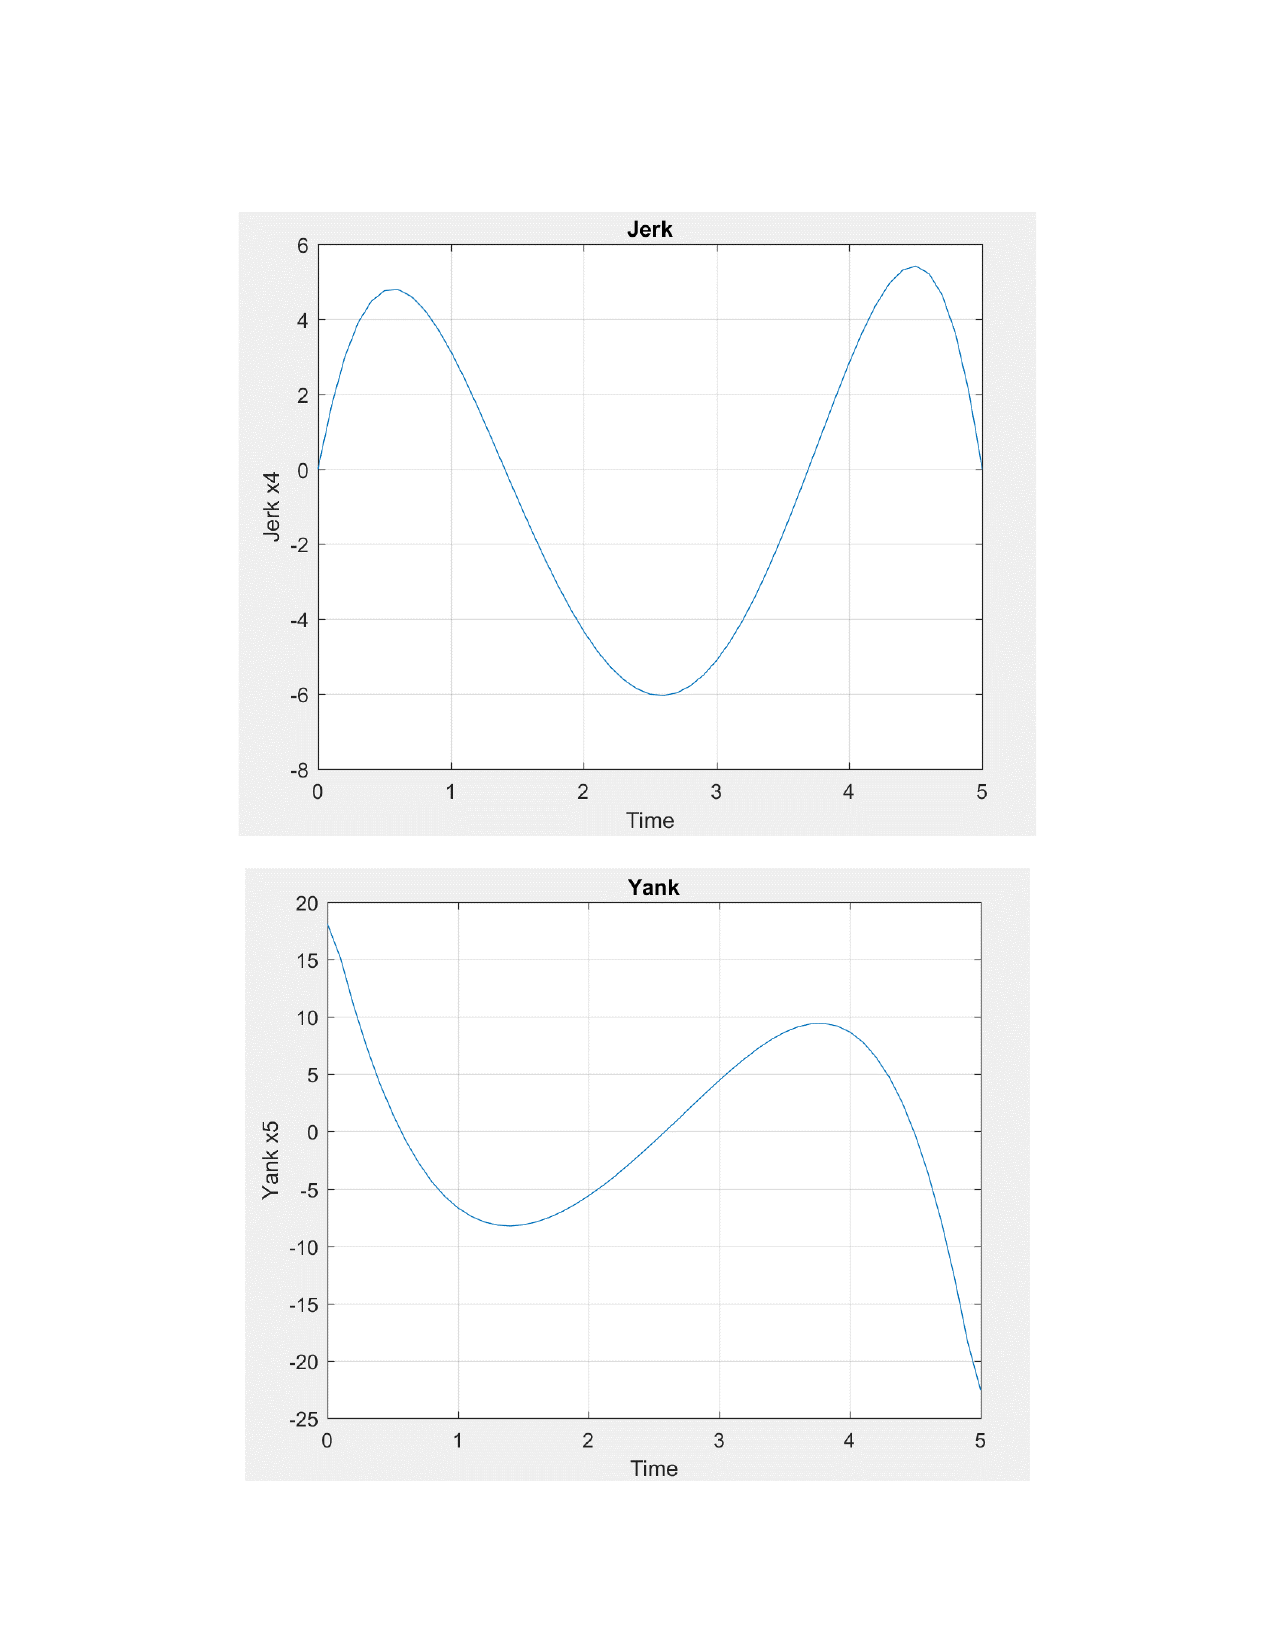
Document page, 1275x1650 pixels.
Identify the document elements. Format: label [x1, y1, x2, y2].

picture [238, 212, 1037, 836]
picture [245, 868, 1030, 1481]
